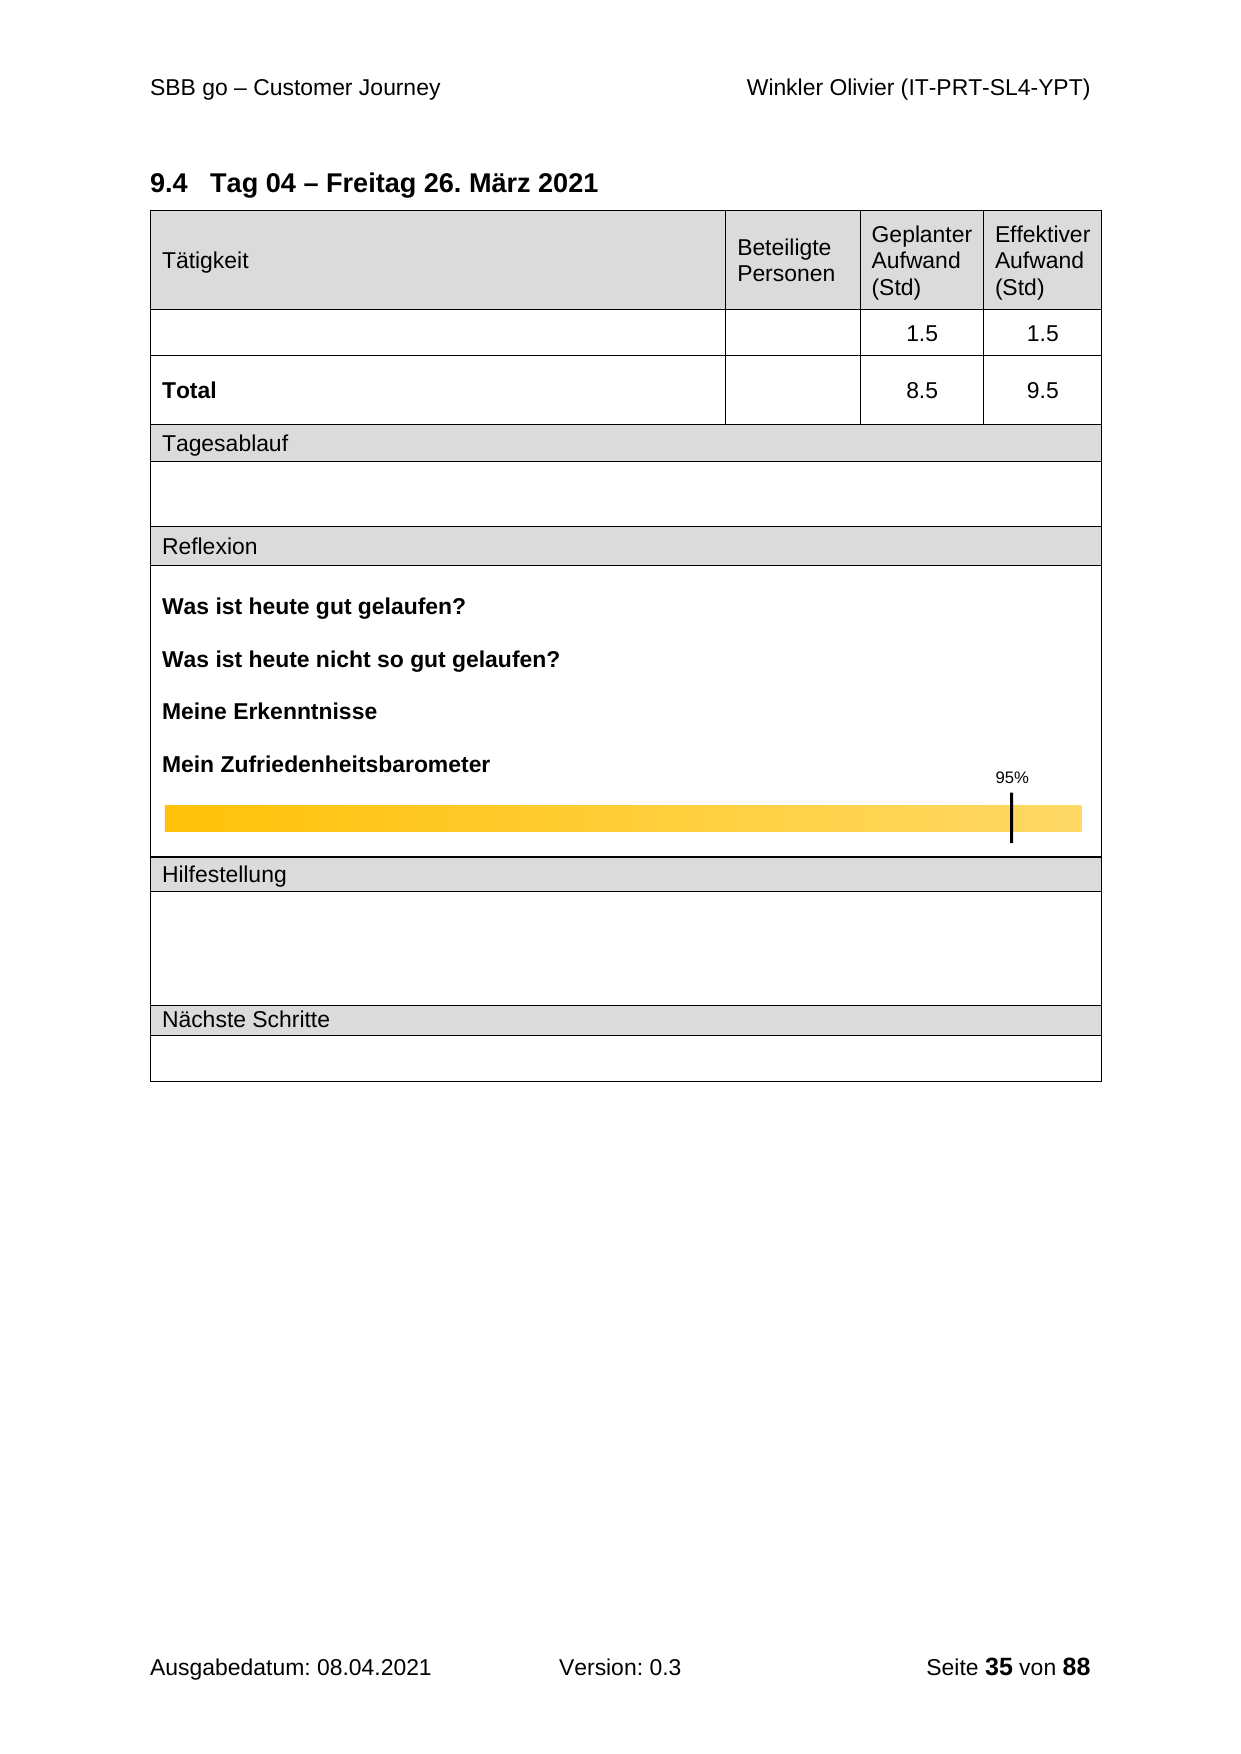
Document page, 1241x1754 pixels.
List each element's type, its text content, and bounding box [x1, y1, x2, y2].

table_cell [151, 1036, 1101, 1081]
table_cell Tagesablauf [151, 425, 1101, 461]
table_cell 1.5 [984, 310, 1101, 355]
table_cell Hilfestellung [151, 858, 1101, 891]
table_cell 1.5 [861, 310, 983, 355]
table_cell [151, 462, 1101, 526]
table_header Beteiligte Personen [726, 211, 860, 309]
table_cell Nächste Schritte [151, 1006, 1101, 1035]
table_cell Total [151, 356, 725, 424]
table_header Geplanter Aufwand (Std) [861, 211, 983, 309]
table_cell 8.5 [861, 356, 983, 424]
subtitle Tag 04 – Freitag 26. März 2021 [150, 167, 1090, 198]
table_cell [726, 356, 860, 424]
table_cell [151, 310, 725, 355]
table_cell Was ist heute gut gelaufen? Was ist heute nicht so gut gelaufen? Meine Erkenntnisse Mein Zufriedenheitsbarometer [151, 566, 1101, 856]
table_header Tätigkeit [151, 211, 725, 309]
table_cell [726, 310, 860, 355]
table_cell Reflexion [151, 527, 1101, 565]
table_header Effektiver Aufwand (Std) [984, 211, 1101, 309]
table_cell 9.5 [984, 356, 1101, 424]
table_cell [151, 892, 1101, 1005]
